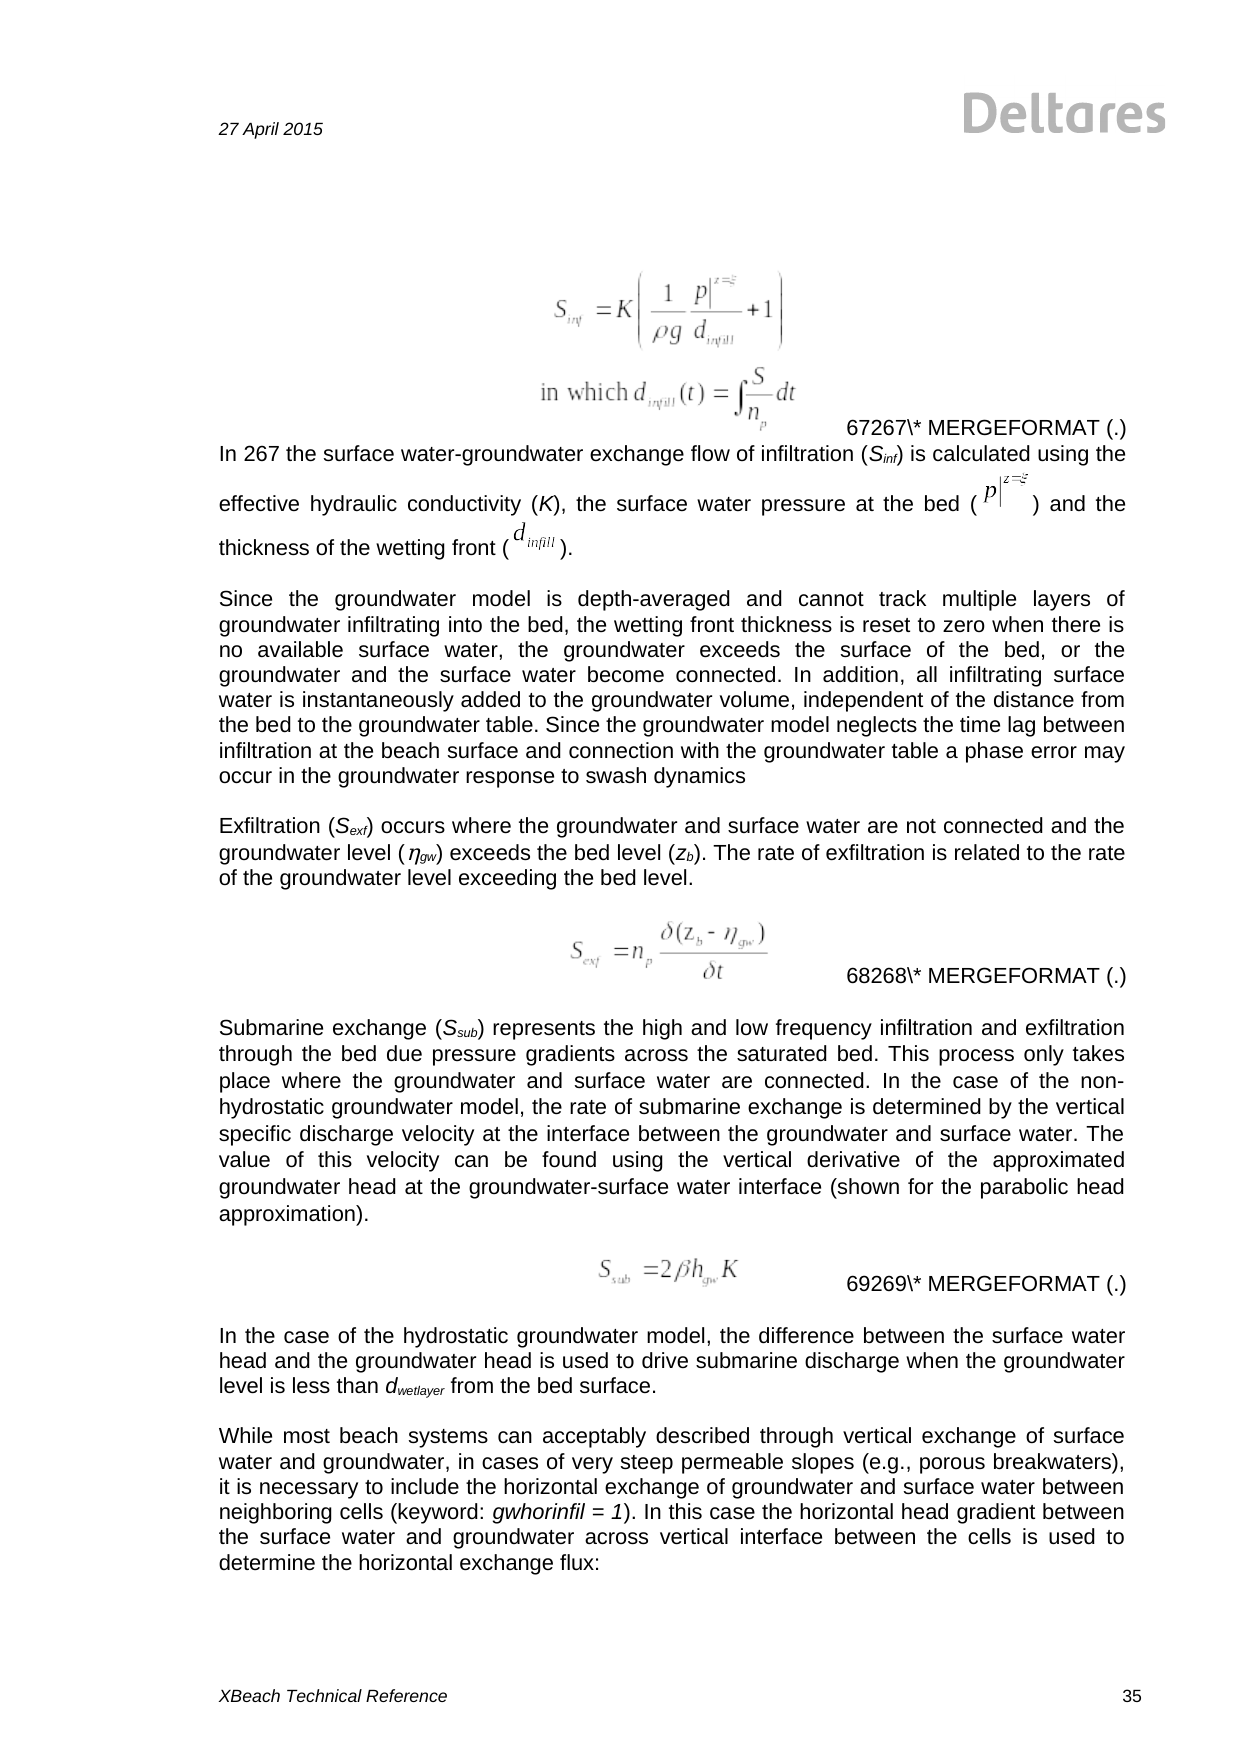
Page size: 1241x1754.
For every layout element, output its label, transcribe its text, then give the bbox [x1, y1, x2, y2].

text In the case of the hydrostatic groundwater model, the difference between the surface water head and the groundwater head is used to drive submarine discharge when the groundwater level is less than dwetlayer from the bed surface. [218, 1322, 1126, 1398]
text While most beach systems can acceptably described through vertical exchange of surface water and groundwater, in cases of very steep permeable slopes (e.g., porous breakwaters), it is necessary to include the horizontal exchange of groundwater and surface water between neighboring cells (keyword: gwhorinfil = 1). In this case the horizontal head gradient between the surface water and groundwater across vertical interface between the cells is used to determine the horizontal exchange flux: [218, 1423, 1126, 1574]
text Submarine exchange (Ssub) represents the high and low frequency infiltration and exfiltration through the bed due pressure gradients across the saturated bed. This process only takes place where the groundwater and surface water are connected. In the case of the non-hydrostatic groundwater model, the rate of submarine exchange is determined by the vertical specific discharge velocity at the interface between the groundwater and surface water. The value of this velocity can be found using the vertical derivative of the approximated groundwater head at the groundwater-surface water interface (shown for the parabolic head approximation). [218, 1013, 1126, 1226]
text In the surface water-groundwater exchange flow of infiltration (Sinf) is calculated using the effective hydraulic conductivity (K), the surface water pressure at the bed () and the thickness of the wetting front (). [218, 440, 1126, 560]
picture [964, 75, 1166, 133]
text Exfiltration (Sexf) occurs where the groundwater and surface water are not connected and the groundwater level (ηgw) exceeds the bed level (zb). The rate of exfiltration is related to the rate of the groundwater level exceeding the bed level. [218, 813, 1126, 890]
text Since the groundwater model is depth-averaged and cannot track multiple layers of groundwater infiltrating into the bed, the wetting front thickness is reset to zero when there is no available surface water, the groundwater exceeds the surface of the bed, or the groundwater and the surface water become connected. In addition, all infiltrating surface water is instantaneously added to the groundwater volume, independent of the distance from the bed to the groundwater table. Since the groundwater model neglects the time lag between infiltration at the beach surface and connection with the groundwater table a phase error may occur in the groundwater response to swash dynamics [218, 586, 1126, 788]
